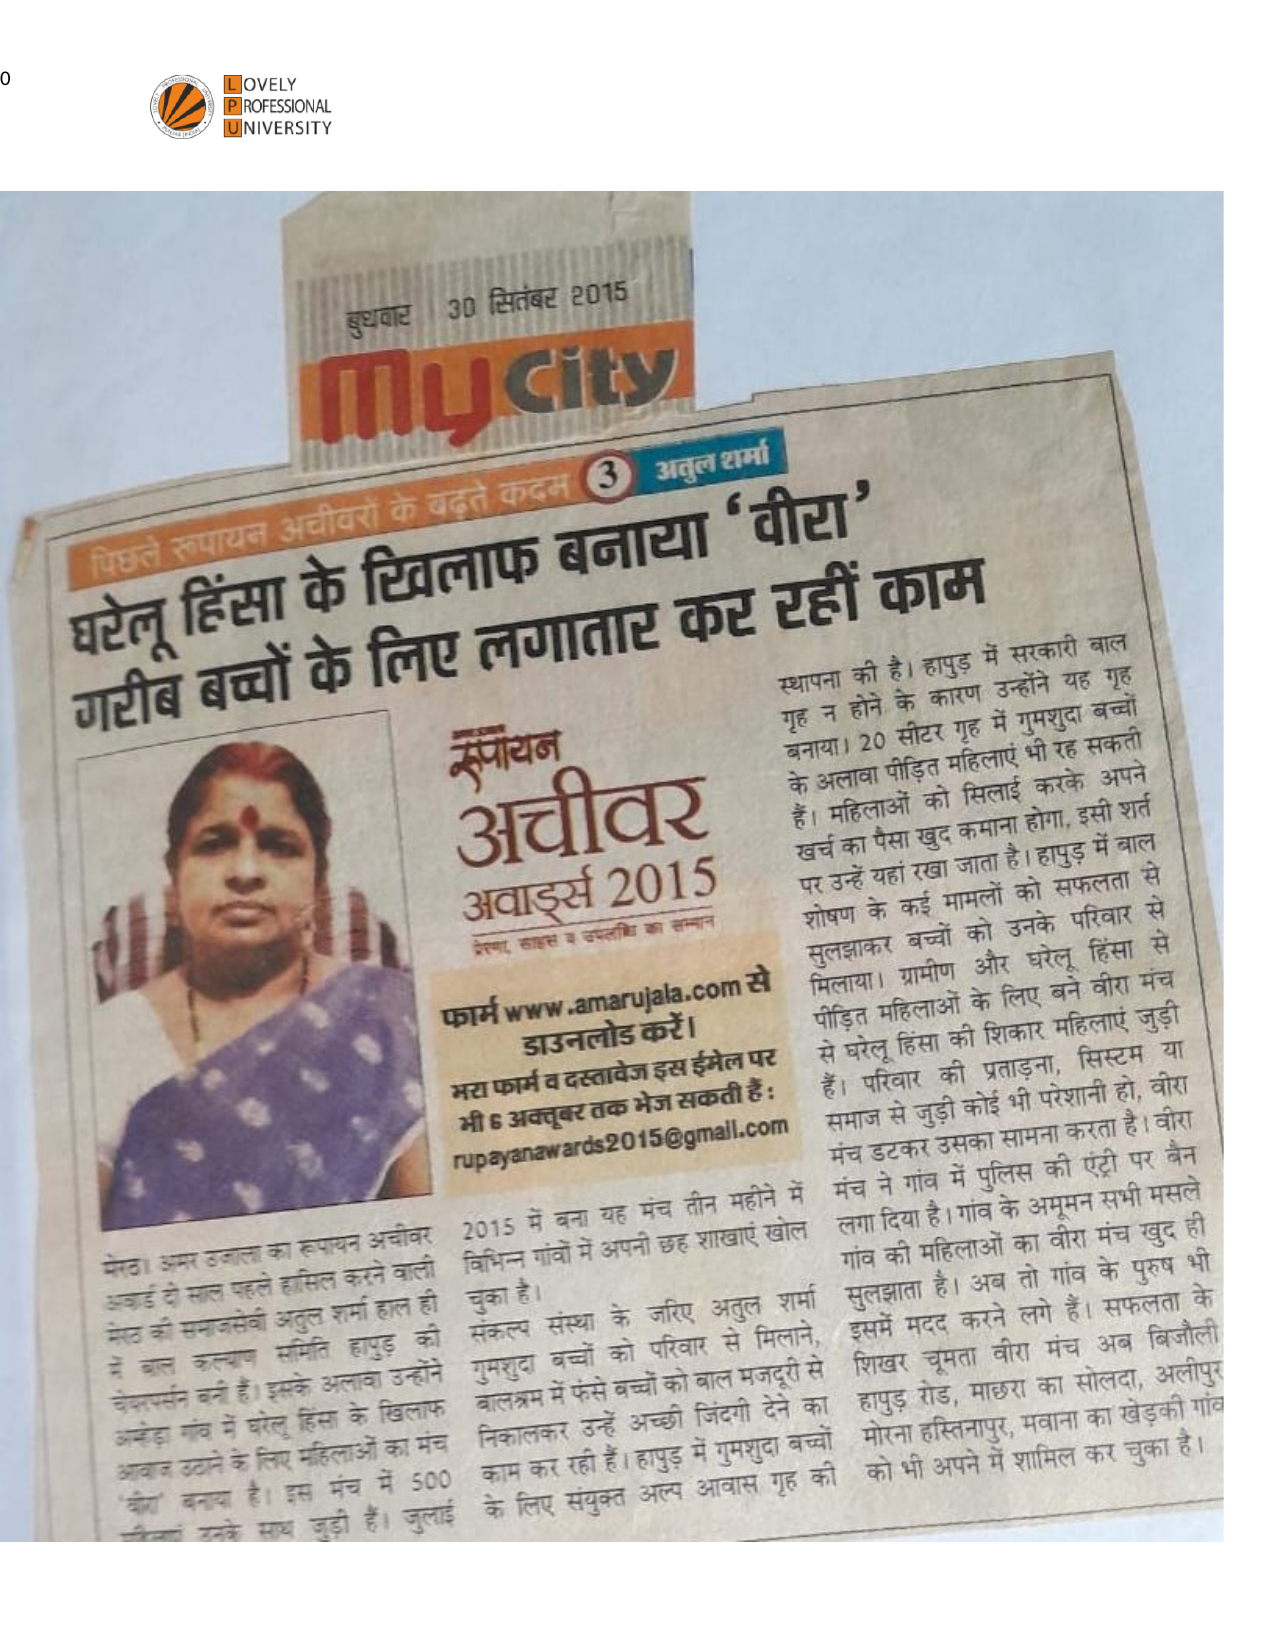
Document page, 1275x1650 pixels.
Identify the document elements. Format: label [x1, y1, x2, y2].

picture [150, 75, 332, 139]
picture [0, 191, 1224, 1542]
